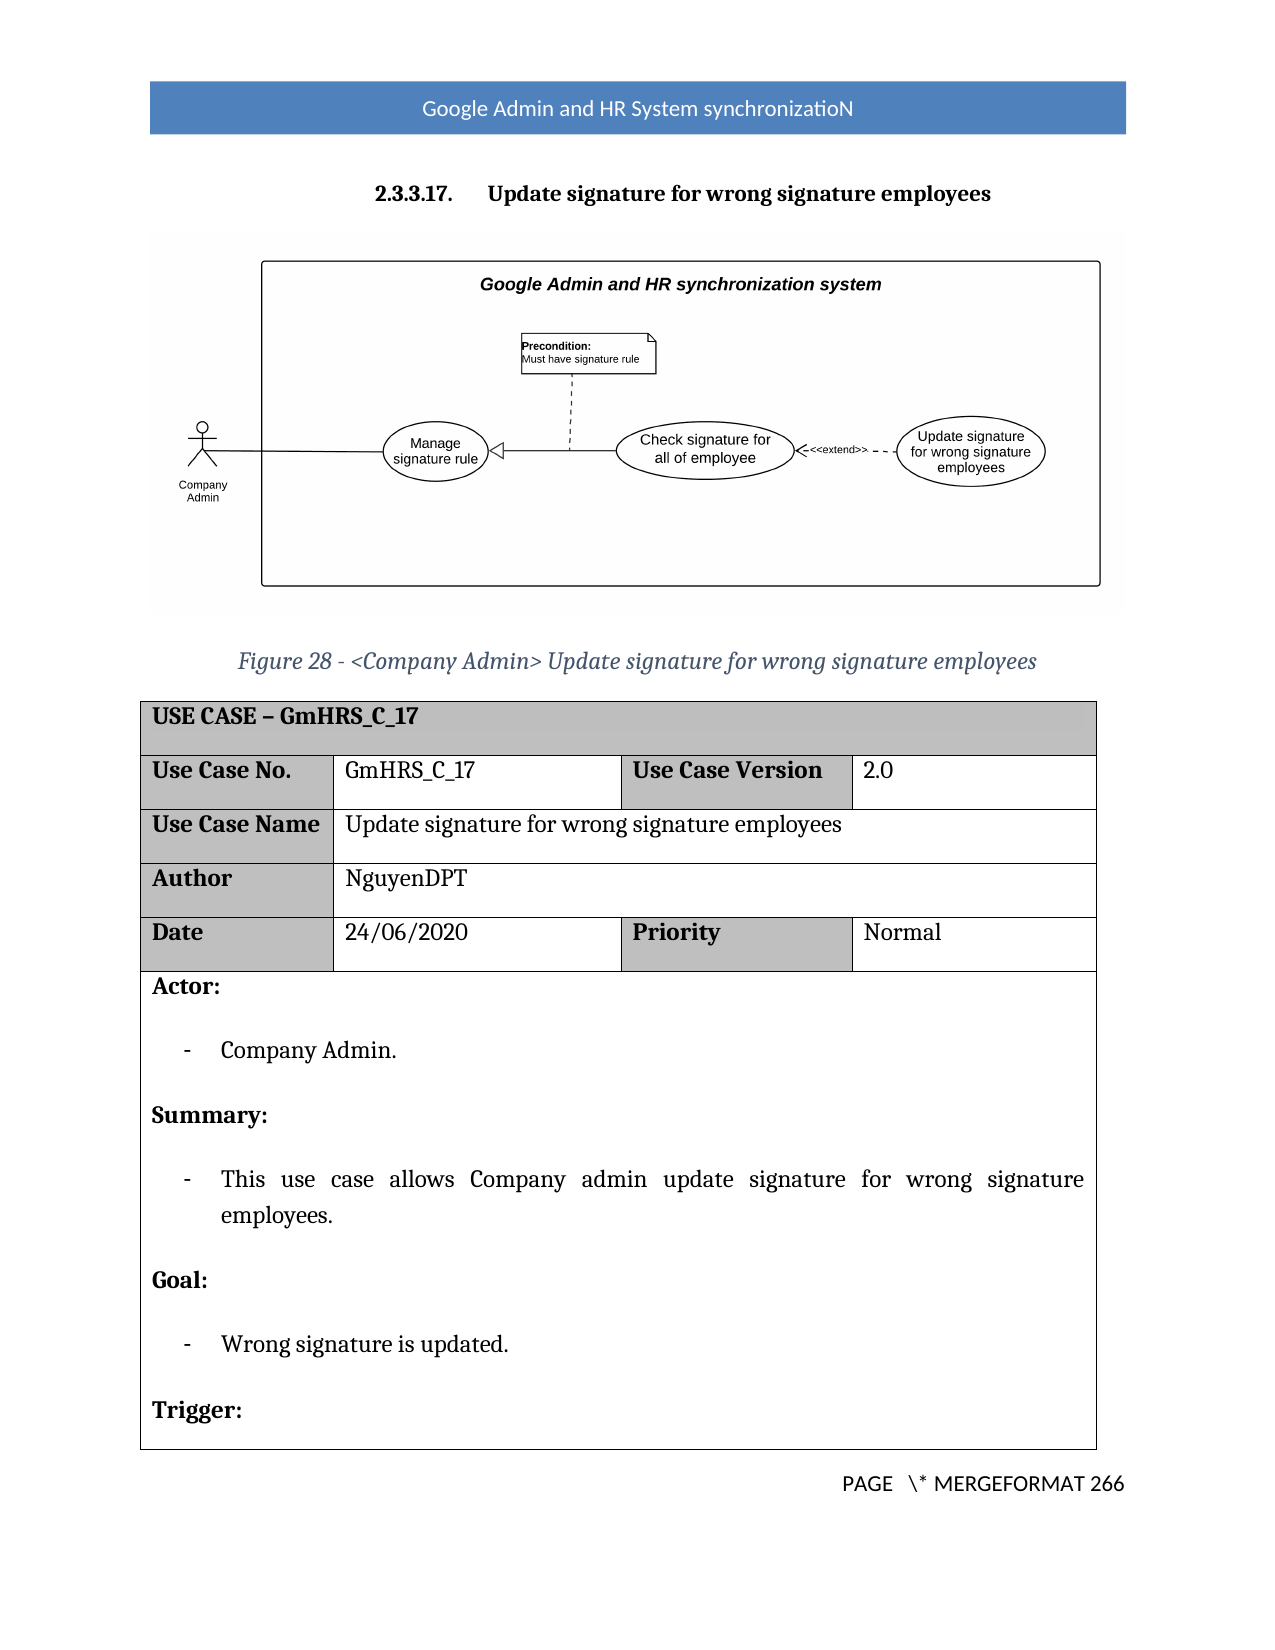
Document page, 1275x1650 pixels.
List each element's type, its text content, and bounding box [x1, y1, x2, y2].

table_cell Use Case Name [141, 810, 333, 863]
subtitle Update signature for wrong signature employees [375, 181, 1125, 207]
table_cell Normal [853, 918, 1096, 971]
table_cell Priority [622, 918, 852, 971]
table_cell Use Case No. [141, 756, 333, 809]
table_cell Date [141, 918, 333, 971]
table_cell Update signature for wrong signature employees [334, 810, 1096, 863]
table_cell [141, 972, 1096, 1449]
table_header USE CASE – GmHRS_C_17 [141, 702, 1096, 755]
table_cell 24/06/2020 [334, 918, 621, 971]
table_cell Use Case Version [622, 756, 852, 809]
text Figure 28 - <Company Admin> Update signature for wrong signature employees [150, 647, 1125, 676]
table_cell GmHRS_C_17 [334, 756, 621, 809]
table_cell Author [141, 864, 333, 917]
table_cell NguyenDPT [334, 864, 1096, 917]
picture [150, 231, 1125, 614]
table_cell 2.0 [853, 756, 1096, 809]
